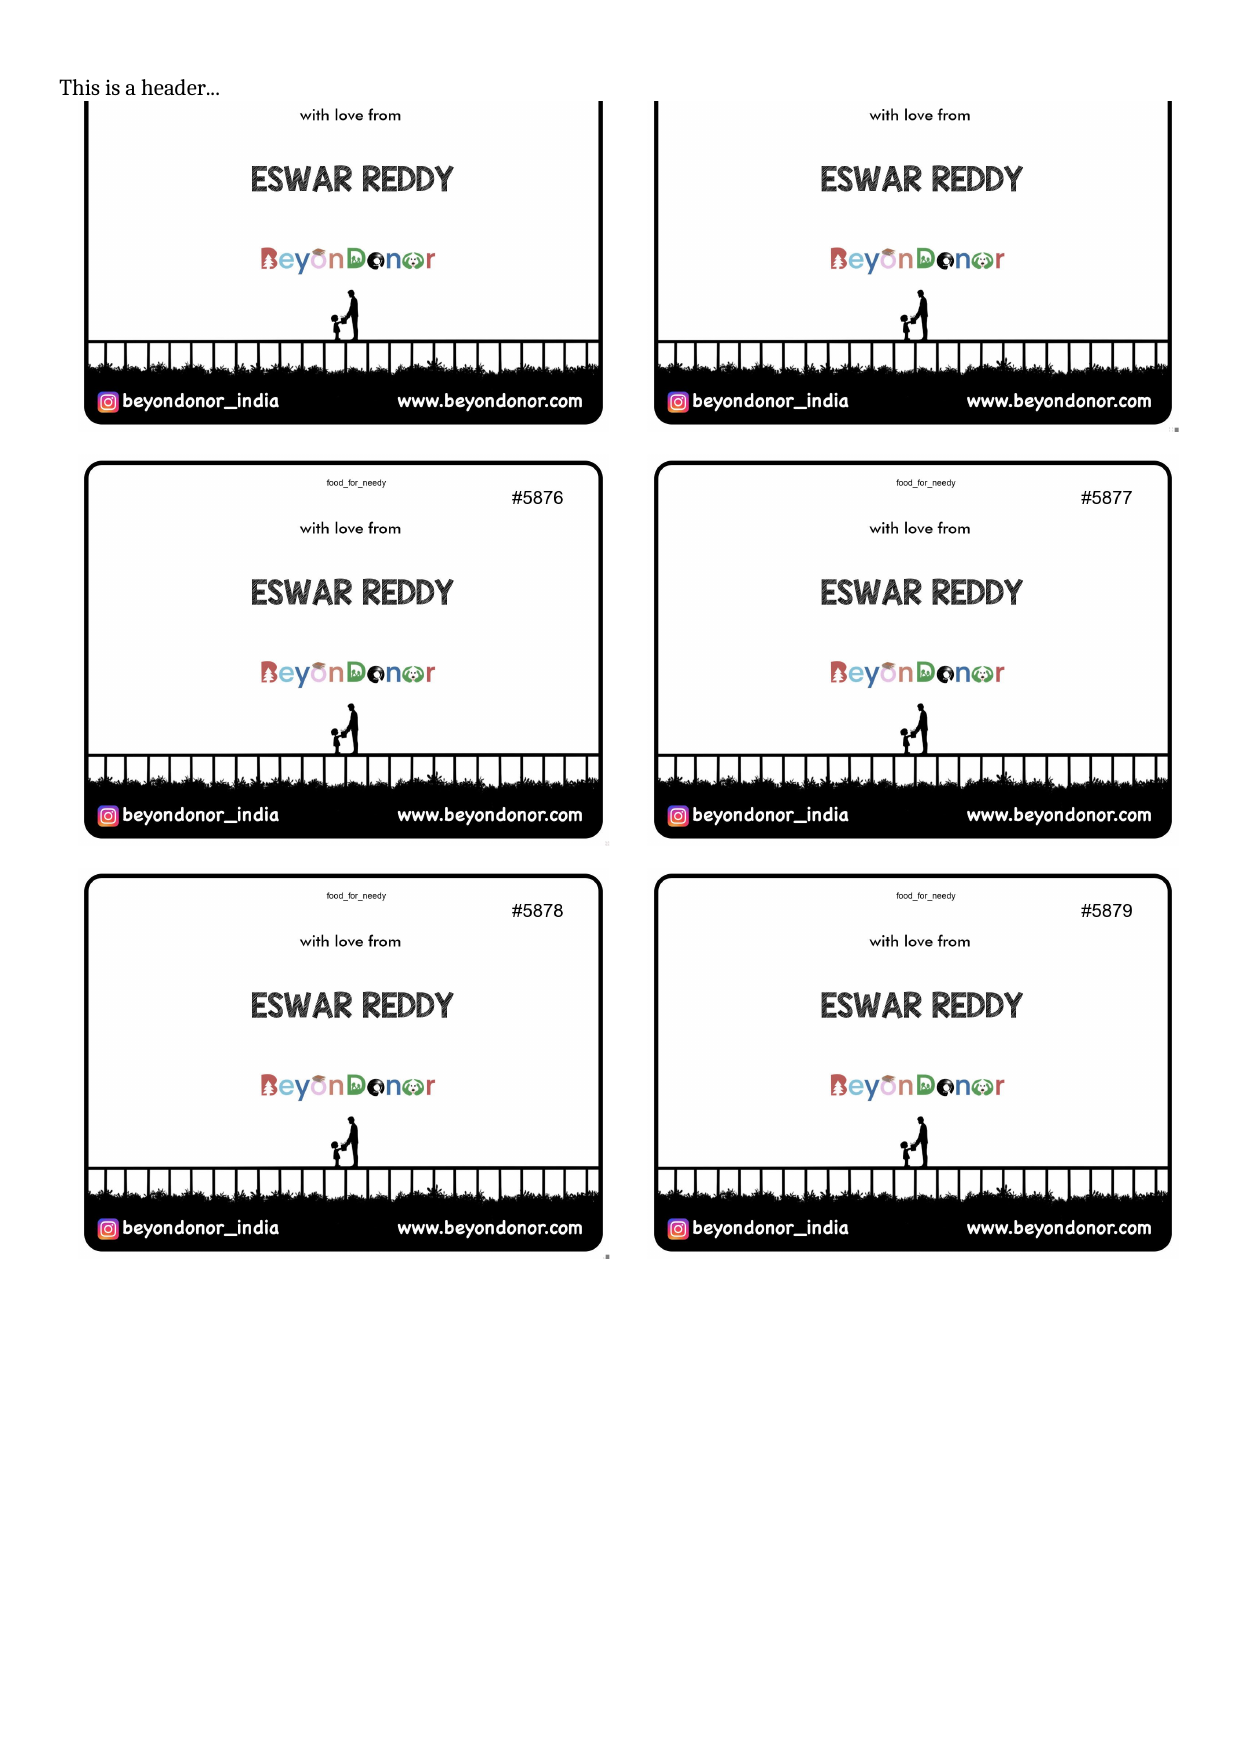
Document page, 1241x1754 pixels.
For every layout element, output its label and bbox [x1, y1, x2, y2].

picture [77, 101, 610, 432]
picture [647, 454, 1179, 846]
picture [647, 101, 1179, 432]
picture [647, 868, 1179, 1259]
picture [77, 868, 610, 1259]
picture [77, 454, 610, 846]
